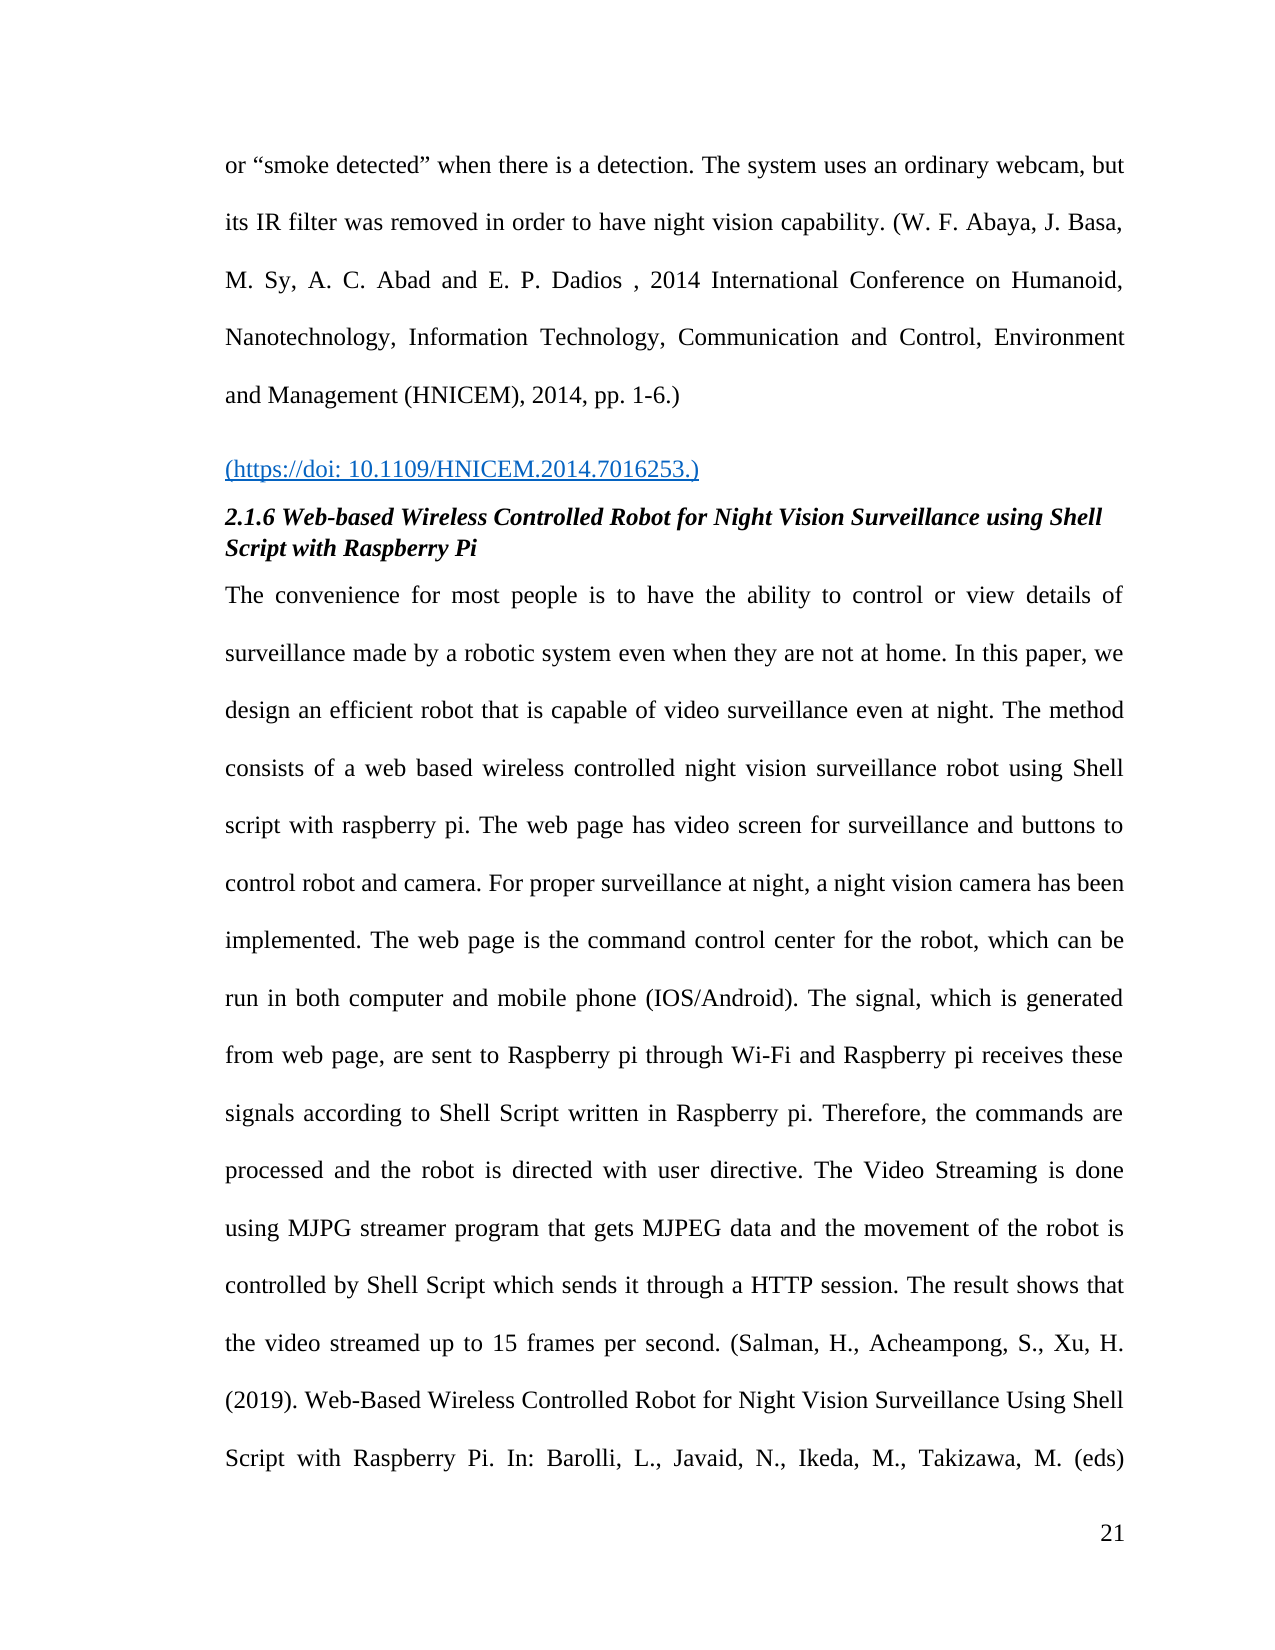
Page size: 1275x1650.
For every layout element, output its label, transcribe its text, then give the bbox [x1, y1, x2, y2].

text (https://doi: 10.1109/HNICEM.2014.7016253.) [225, 454, 1125, 483]
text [225, 150, 1125, 409]
text 2.1.6 Web-based Wireless Controlled Robot for Night Vision Surveillance using Shell Script with Raspberry Pi [225, 502, 1125, 562]
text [225, 581, 1125, 1472]
